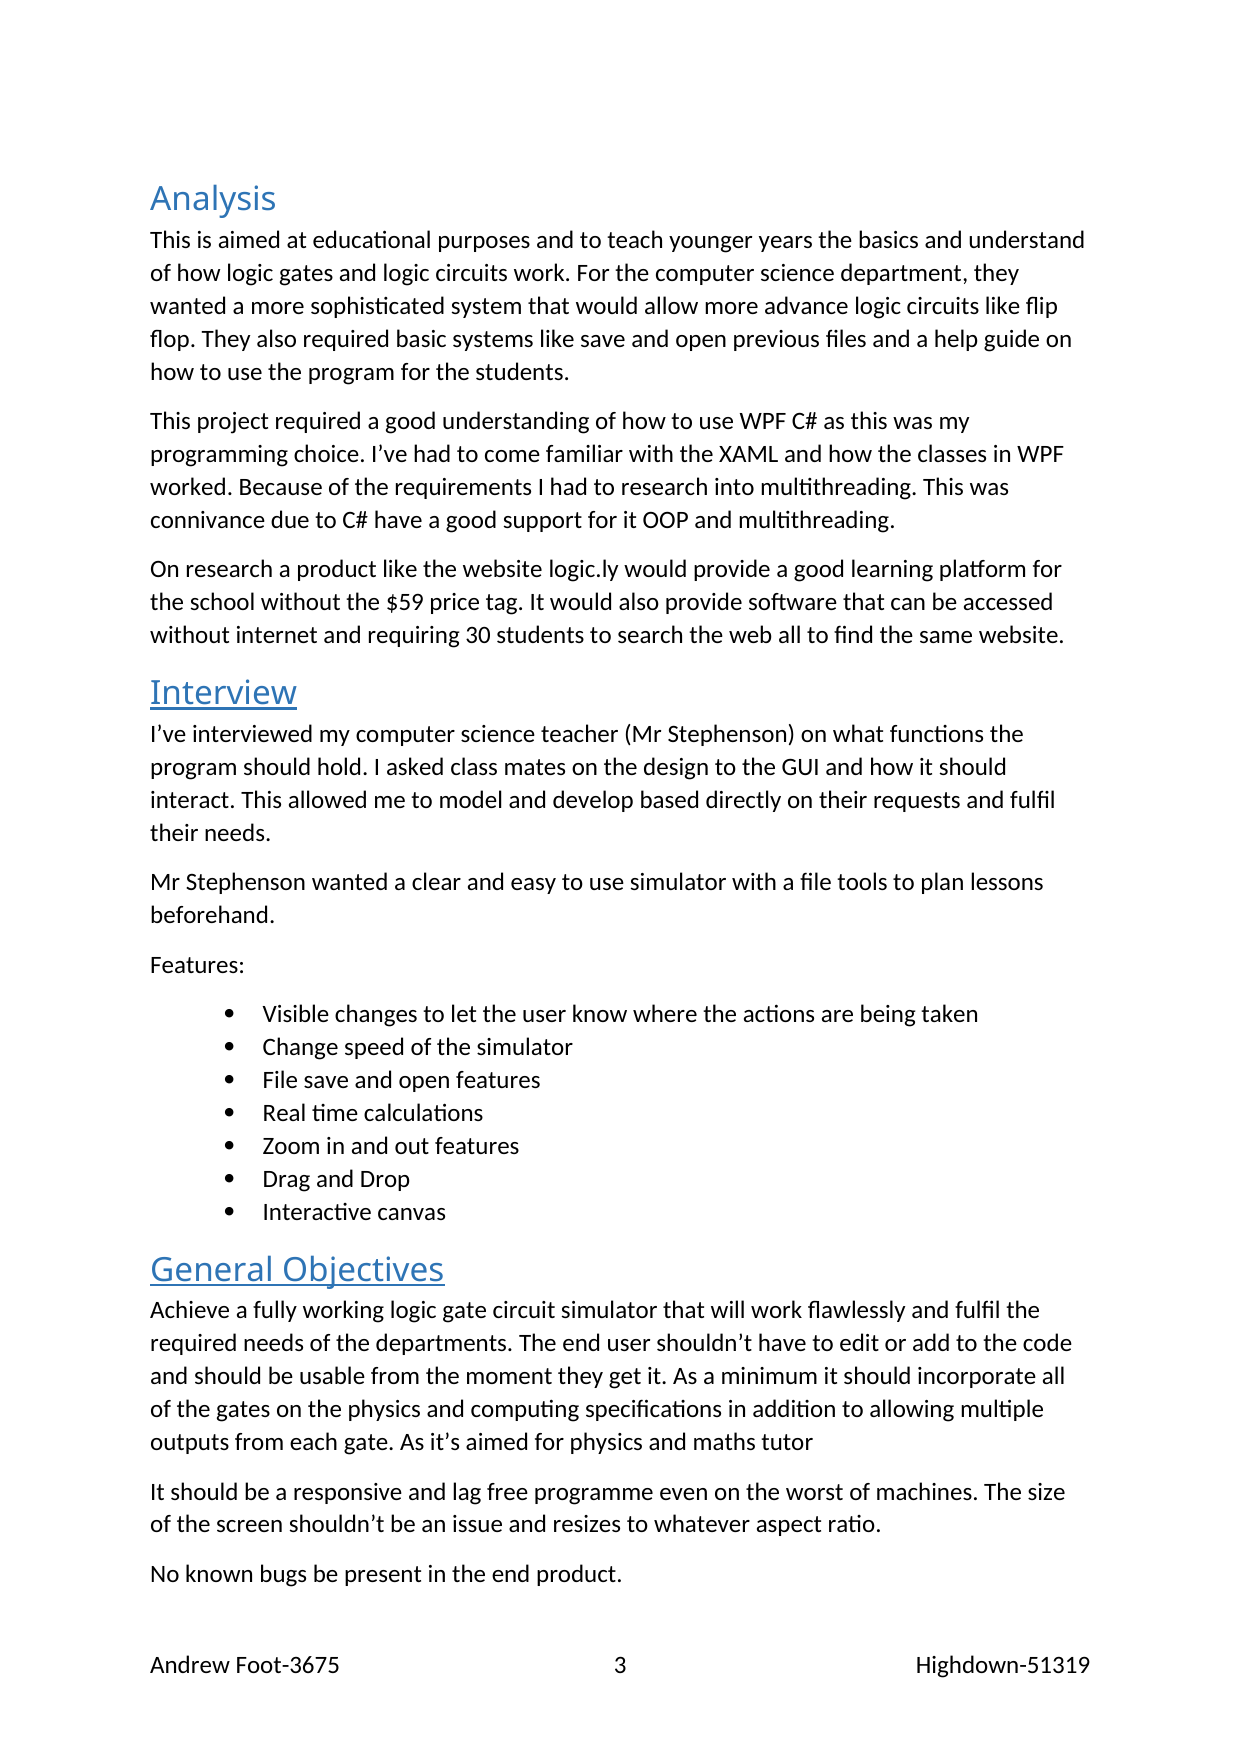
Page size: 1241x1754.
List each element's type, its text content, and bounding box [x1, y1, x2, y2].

list Drag and Drop [225, 1163, 1090, 1193]
text This project required a good understanding of how to use WPF C# as this was my programming choice. I’ve had to come familiar with the XAML and how the classes in WPF worked. Because of the requirements I had to research into multithreading. This was connivance due to C# have a good support for it OOP and multithreading. [150, 405, 1090, 534]
text Features: [150, 949, 1090, 979]
text This is aimed at educational purposes and to teach younger years the basics and understand of how logic gates and logic circuits work. For the computer science department, they wanted a more sophisticated system that would allow more advance logic circuits like flip flop. They also required basic systems like save and open previous files and a help guide on how to use the program for the students. [150, 224, 1090, 386]
list Real time calculations [225, 1097, 1090, 1128]
list Zoom in and out features [225, 1130, 1090, 1161]
text Mr Stephenson wanted a clear and easy to use simulator with a file tools to plan lessons beforehand. [150, 866, 1090, 930]
subtitle General Objectives [150, 1245, 1090, 1291]
text Achieve a fully working logic gate circuit simulator that will work flawlessly and fulfil the required needs of the departments. The end user shouldn’t have to edit or add to the code and should be usable from the moment they get it. As a minimum it should incorporate all of the gates on the physics and computing specifications in addition to allowing multiple outputs from each gate. As it’s aimed for physics and maths tutor [150, 1294, 1090, 1457]
list Change speed of the simulator [225, 1031, 1090, 1062]
text It should be a responsive and lag free programme even on the worst of machines. The size of the screen shouldn’t be an issue and resizes to whatever aspect ratio. [150, 1476, 1090, 1539]
subtitle Analysis [150, 175, 1090, 220]
text I’ve interviewed my computer science teacher (Mr Stephenson) on what functions the program should hold. I asked class mates on the design to the GUI and how it should interact. This allowed me to model and develop based directly on their requests and fulfil their needs. [150, 718, 1090, 847]
subtitle Interview [150, 669, 1090, 714]
list Visible changes to let the user know where the actions are being taken [225, 998, 1090, 1029]
text No known bugs be present in the end product. [150, 1558, 1090, 1589]
text On research a product like the website logic.ly would provide a good learning platform for the school without the $59 price tag. It would also provide software that can be accessed without internet and requiring 30 students to search the web all to find the same website. [150, 553, 1090, 650]
list File save and open features [225, 1064, 1090, 1095]
list Interactive canvas [225, 1196, 1090, 1226]
